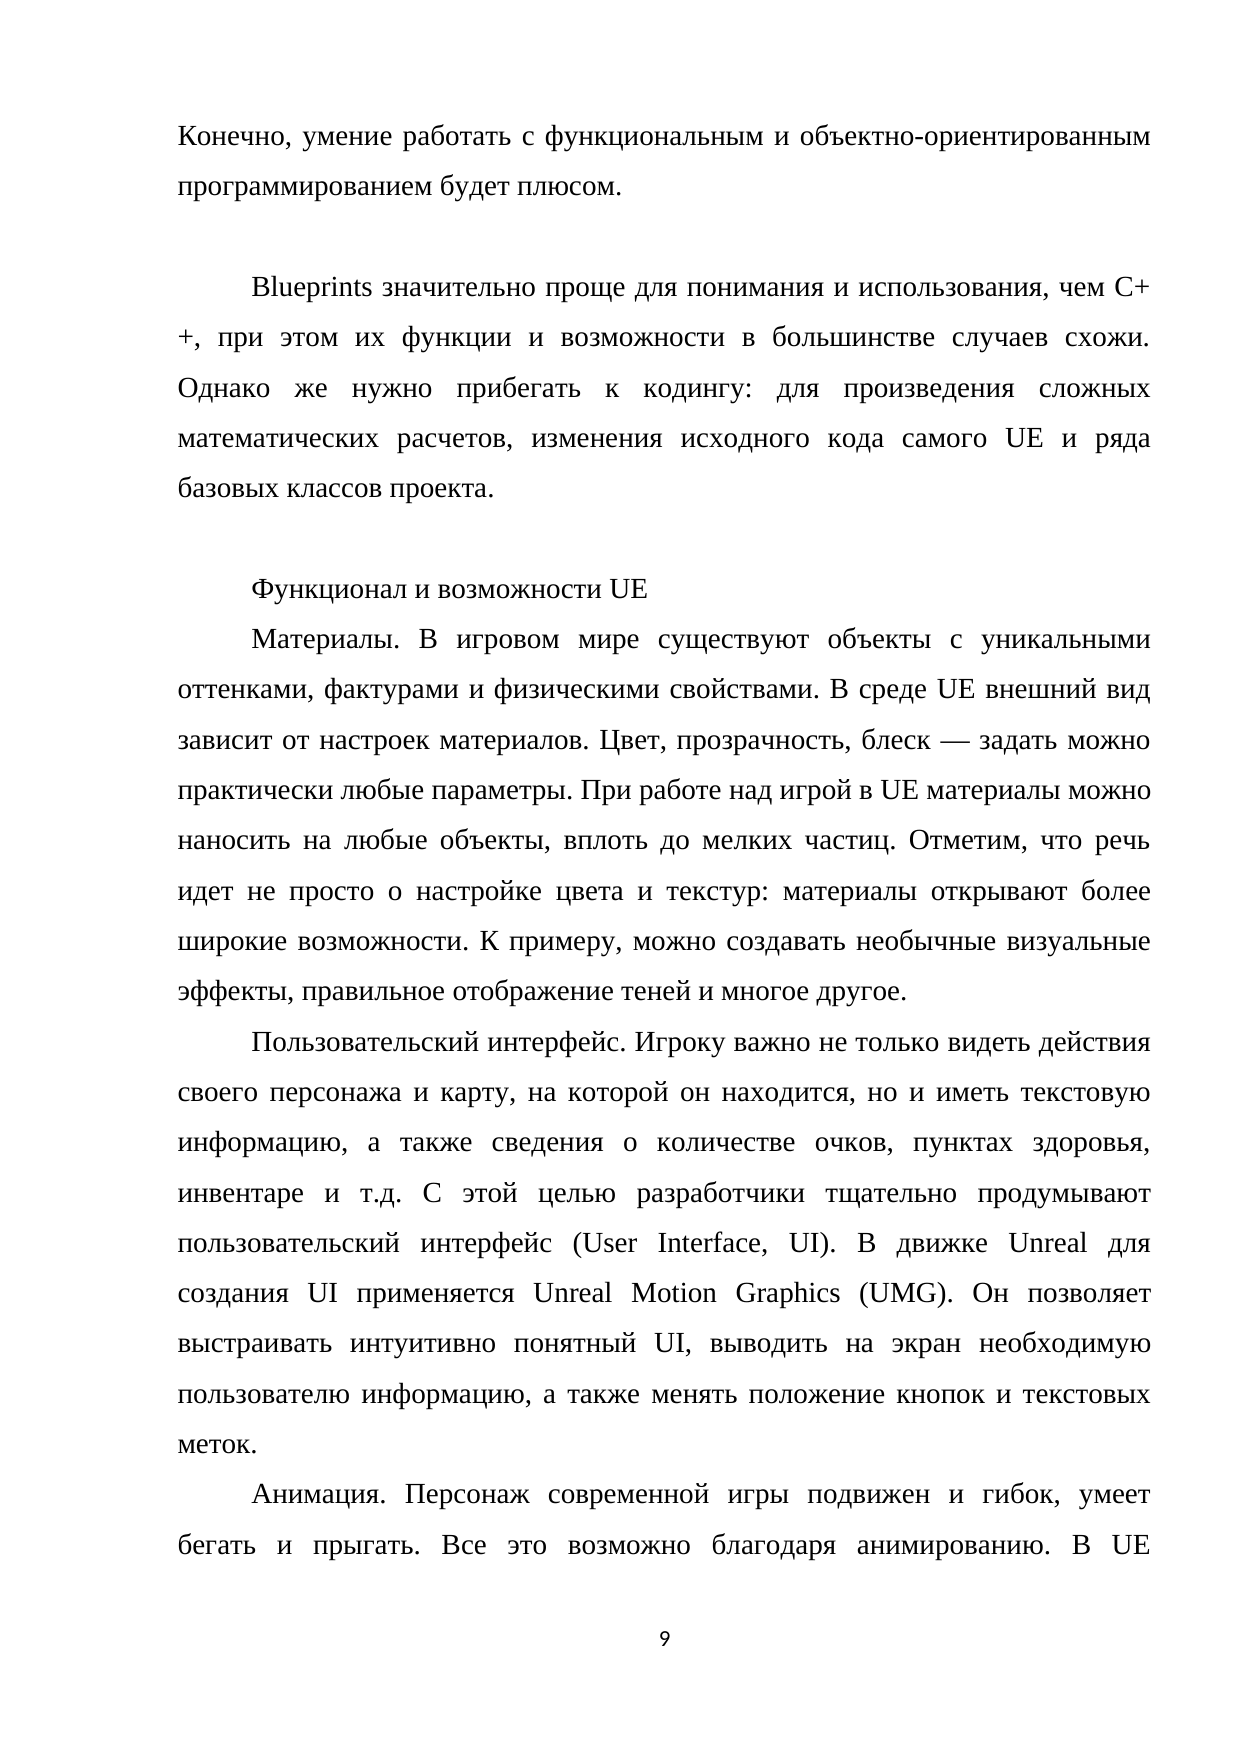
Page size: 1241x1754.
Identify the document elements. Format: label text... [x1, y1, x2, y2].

text Blueprints значительно проще для понимания и использования, чем С++, при этом их функции и возможности в большинстве случаев схожи. Однако же нужно прибегать к кодингу: для произведения сложных математических расчетов, изменения исходного кода самого UE и ряда базовых классов проекта. [177, 269, 1152, 504]
text Пользовательский интерфейс. Игроку важно не только видеть действия своего персонажа и карту, на которой он находится, но и иметь текстовую информацию, а также сведения о количестве очков, пунктах здоровья, инвентаре и т.д. С этой целью разработчики тщательно продумывают пользовательский интерфейс (User Interface, UI). В движке Unreal для создания UI применяется Unreal Motion Graphics (UMG). Он позволяет выстраивать интуитивно понятный UI, выводить на экран необходимую пользователю информацию, а также менять положение кнопок и текстовых меток. [177, 1024, 1152, 1460]
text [177, 118, 1152, 202]
text Материалы. В игровом мире существуют объекты с уникальными оттенками, фактурами и физическими свойствами. В среде UE внешний вид зависит от настроек материалов. Цвет, прозрачность, блеск — задать можно практически любые параметры. При работе над игрой в UE материалы можно наносить на любые объекты, вплоть до мелких частиц. Отметим, что речь идет не просто о настройке цвета и текстур: материалы открывают более широкие возможности. К примеру, можно создавать необычные визуальные эффекты, правильное отображение теней и многое другое. [177, 621, 1152, 1007]
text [177, 1477, 1152, 1560]
text Функционал и возможности UE [177, 571, 1152, 604]
